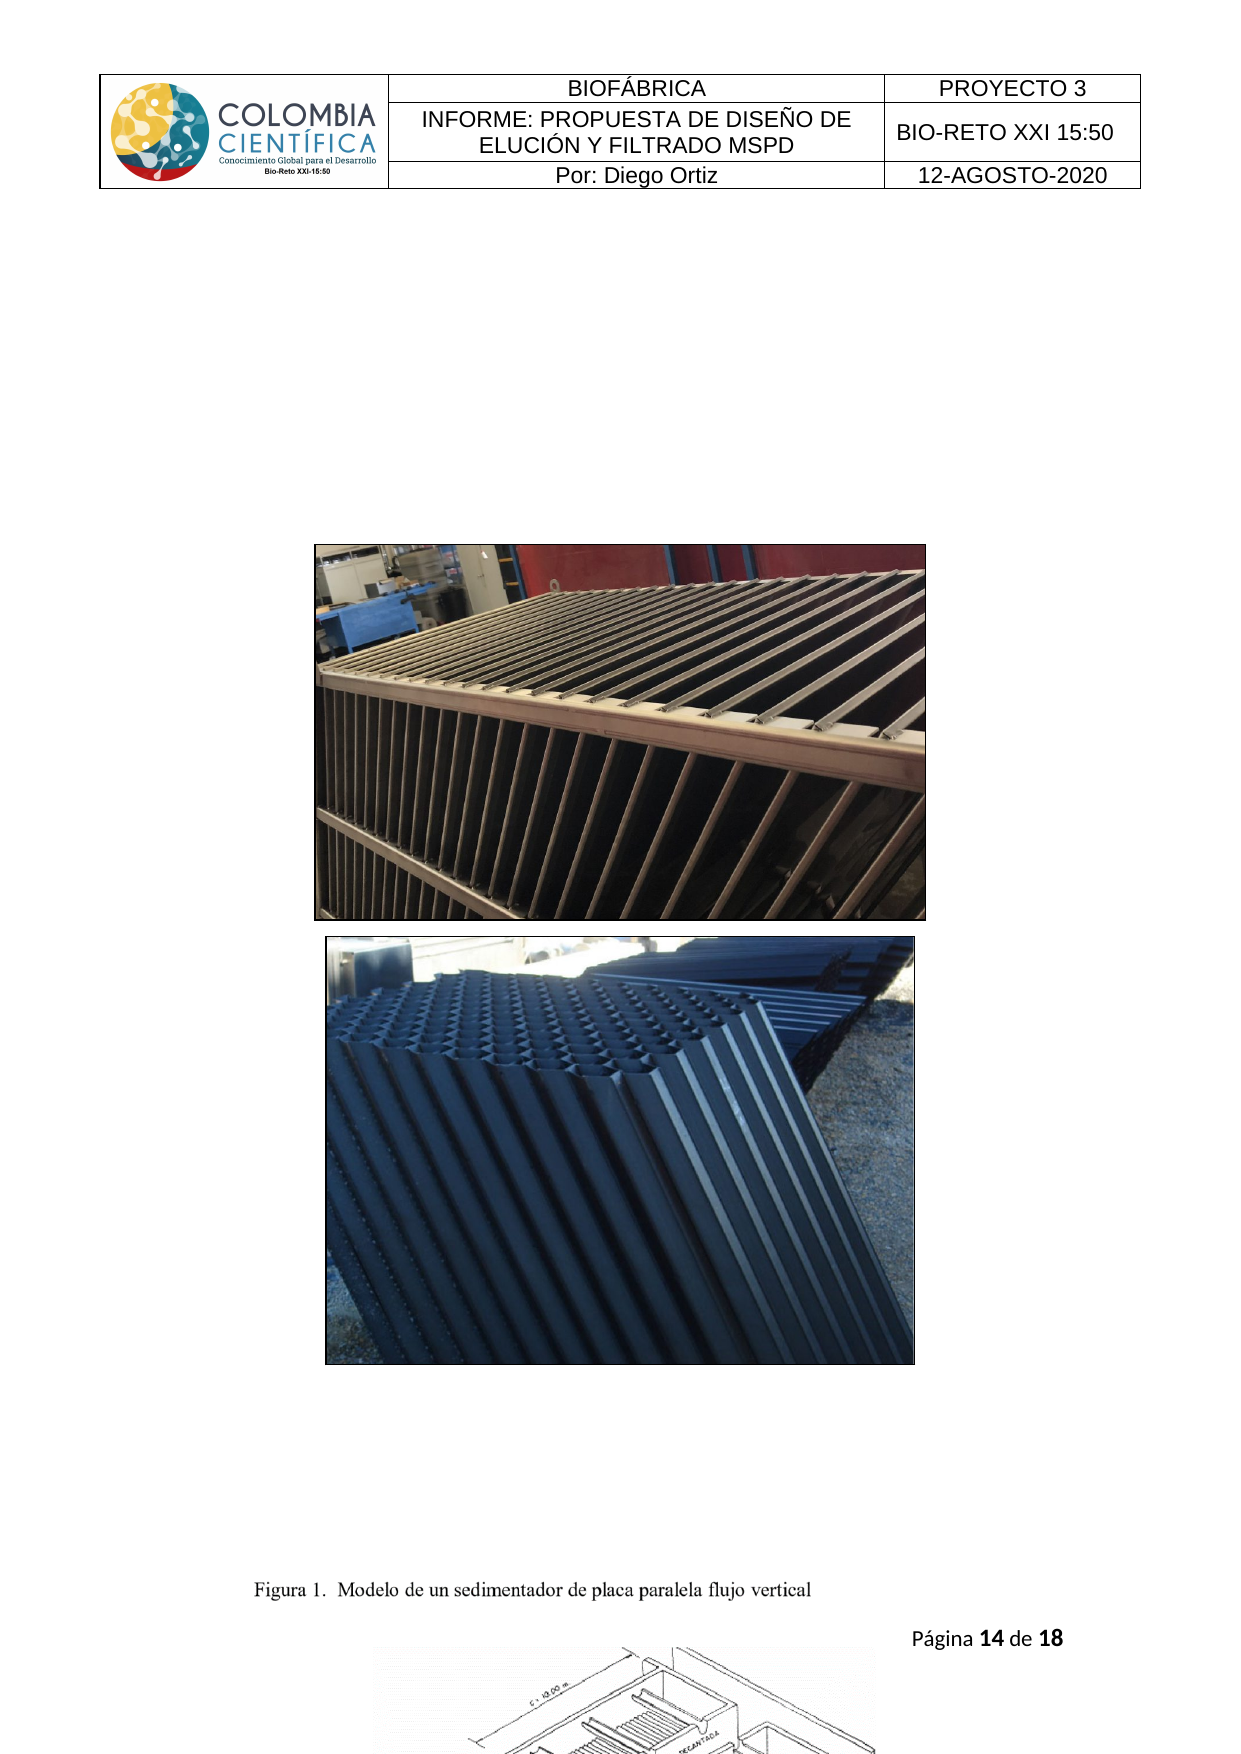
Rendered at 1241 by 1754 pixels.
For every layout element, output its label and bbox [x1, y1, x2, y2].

picture [316, 545, 925, 919]
picture [108, 79, 380, 184]
picture [242, 1562, 879, 1754]
picture [327, 937, 914, 1364]
